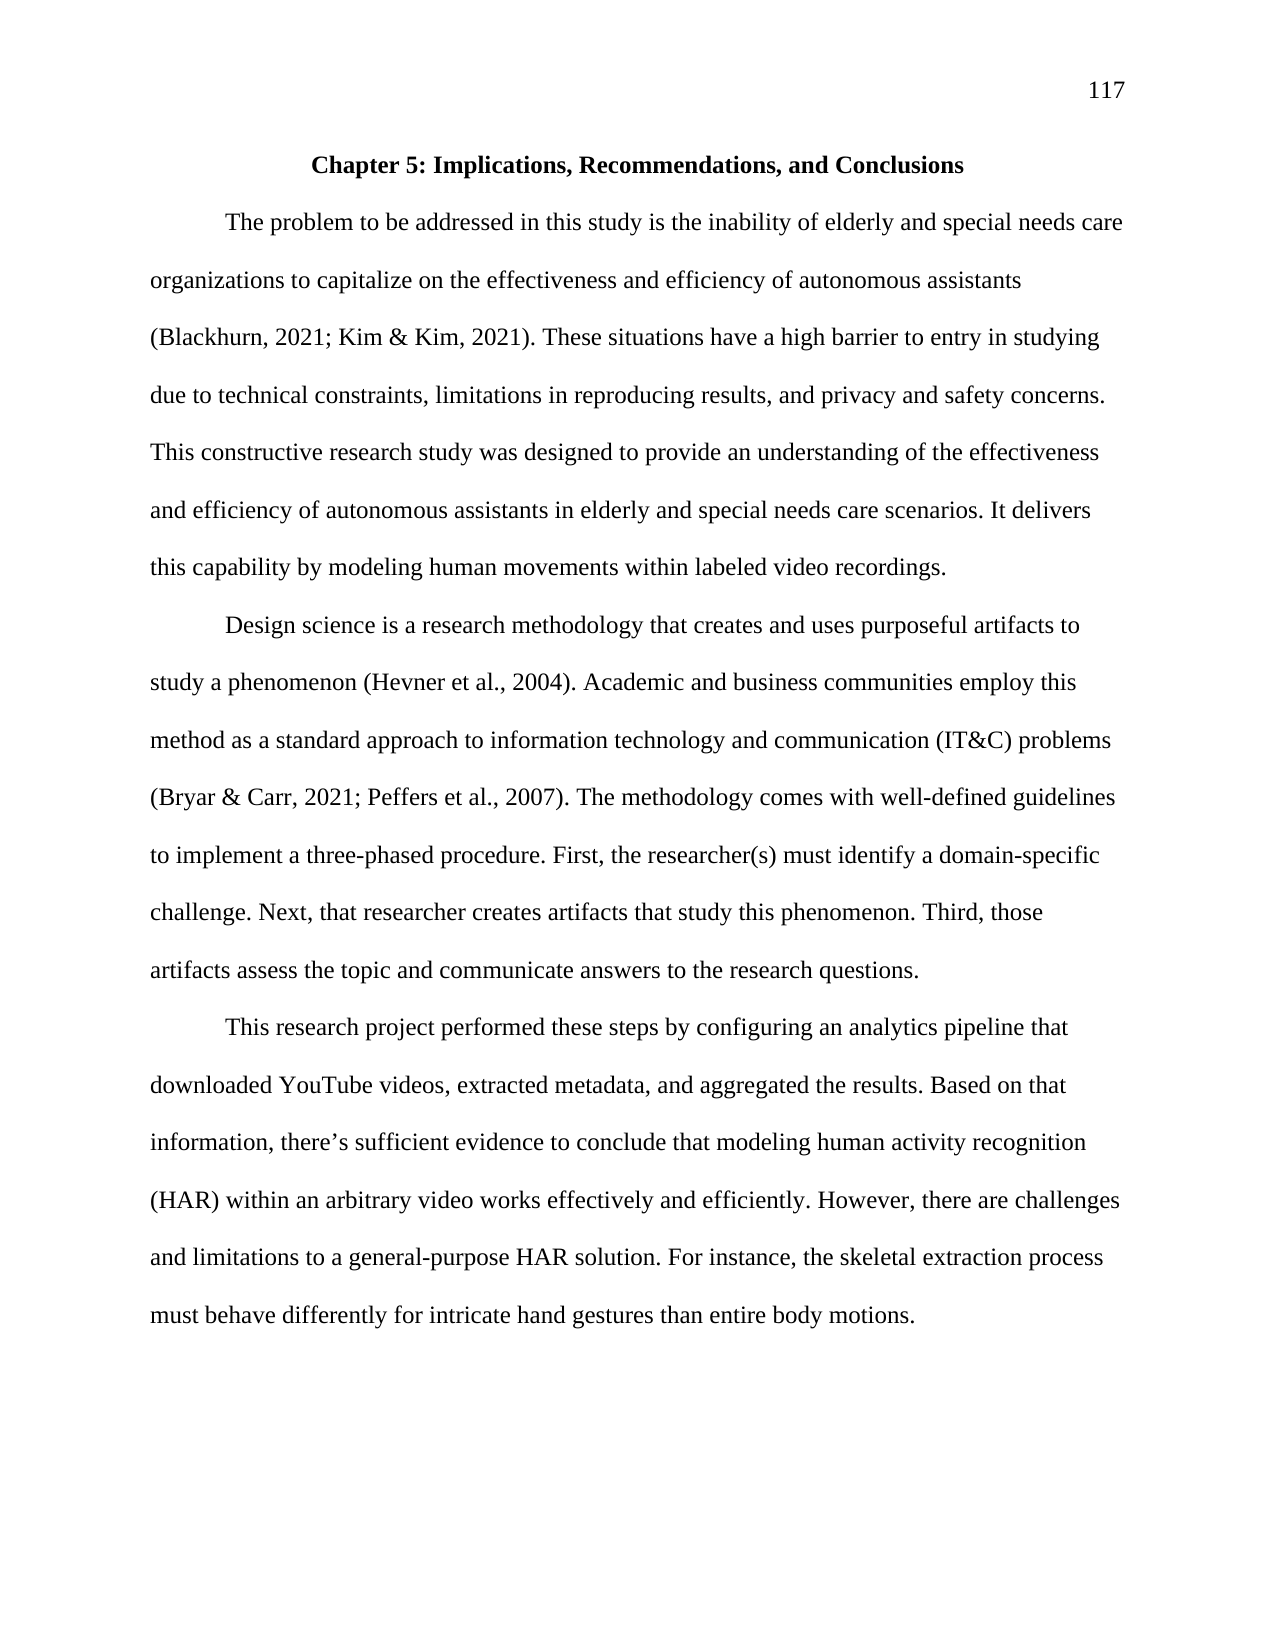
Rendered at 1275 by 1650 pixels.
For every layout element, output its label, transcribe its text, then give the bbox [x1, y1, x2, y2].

text Design science is a research methodology that creates and uses purposeful artifacts to study a phenomenon (Hevner et al., 2004). Academic and business communities employ this method as a standard approach to information technology and communication (IT&C) problems (Bryar & Carr, 2021; Peffers et al., 2007). The methodology comes with well-defined guidelines to implement a three-phased procedure. First, the researcher(s) must identify a domain-specific challenge. Next, that researcher creates artifacts that study this phenomenon. Third, those artifacts assess the topic and communicate answers to the research questions. [150, 610, 1125, 984]
subtitle Chapter 5: Implications, Recommendations, and Conclusions [150, 150, 1125, 179]
text This research project performed these steps by configuring an analytics pipeline that downloaded YouTube videos, extracted metadata, and aggregated the results. Based on that information, there’s sufficient evidence to conclude that modeling human activity recognition (HAR) within an arbitrary video works effectively and efficiently. However, there are challenges and limitations to a general-purpose HAR solution. For instance, the skeletal extraction process must behave differently for intricate hand gestures than entire body motions. [150, 1012, 1125, 1329]
text The problem to be addressed in this study is the inability of elderly and special needs care organizations to capitalize on the effectiveness and efficiency of autonomous assistants (Blackhurn, 2021; Kim & Kim, 2021). These situations have a high barrier to entry in studying due to technical constraints, limitations in reproducing results, and privacy and safety concerns. This constructive research study was designed to provide an understanding of the effectiveness and efficiency of autonomous assistants in elderly and special needs care scenarios. It delivers this capability by modeling human movements within labeled video recordings. [150, 207, 1125, 581]
